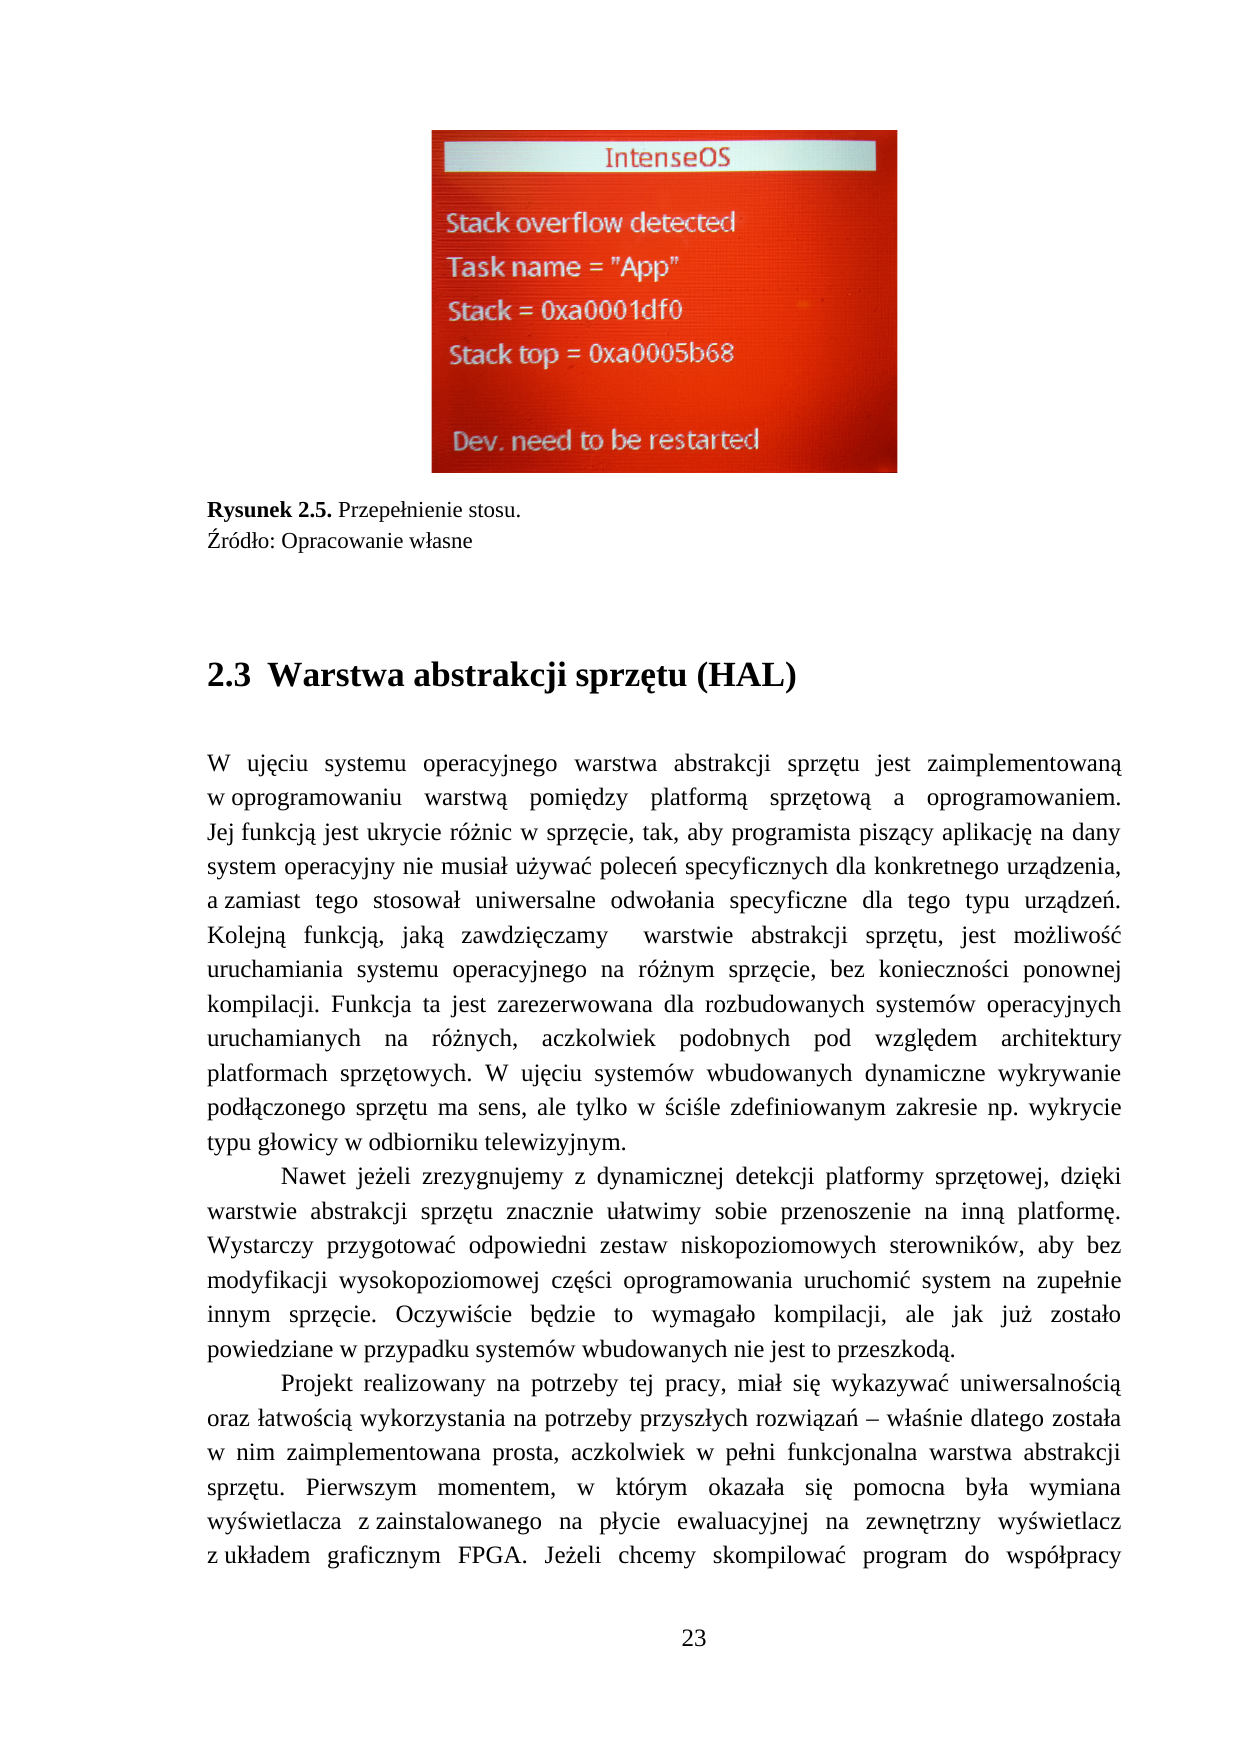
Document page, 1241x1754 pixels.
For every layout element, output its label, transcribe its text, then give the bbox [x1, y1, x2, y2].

picture [431, 130, 898, 473]
text W ujęciu systemu operacyjnego warstwa abstrakcji sprzętu jest zaimplementowaną w oprogramowaniu warstwą pomiędzy platformą sprzętową a oprogramowaniem. Jej funkcją jest ukrycie różnic w sprzęcie, tak, aby programista piszący aplikację na dany system operacyjny nie musiał używać poleceń specyficznych dla konkretnego urządzenia, a zamiast tego stosował uniwersalne odwołania specyficzne dla tego typu urządzeń. Kolejną funkcją, jaką zawdzięczamy warstwie abstrakcji sprzętu, jest możliwość uruchamiania systemu operacyjnego na różnym sprzęcie, bez konieczności ponownej kompilacji. Funkcja ta jest zarezerwowana dla rozbudowanych systemów operacyjnych uruchamianych na różnych, aczkolwiek podobnych pod względem architektury platformach sprzętowych. W ujęciu systemów wbudowanych dynamiczne wykrywanie podłączonego sprzętu ma sens, ale tylko w ściśle zdefiniowanym zakresie np. wykrycie typu głowicy w odbiorniku telewizyjnym. [207, 748, 1122, 1156]
text Nawet jeżeli zrezygnujemy z dynamicznej detekcji platformy sprzętowej, dzięki warstwie abstrakcji sprzętu znacznie ułatwimy sobie przenoszenie na inną platformę. Wystarczy przygotować odpowiedni zestaw niskopoziomowych sterowników, aby bez modyfikacji wysokopoziomowej części oprogramowania uruchomić system na zupełnie innym sprzęcie. Oczywiście będzie to wymagało kompilacji, ale jak już zostało powiedziane w przypadku systemów wbudowanych nie jest to przeszkodą. [207, 1161, 1122, 1362]
subtitle Warstwa abstrakcji sprzętu (HAL) [207, 654, 1122, 694]
text Źródło: Opracowanie własne [207, 528, 1122, 554]
